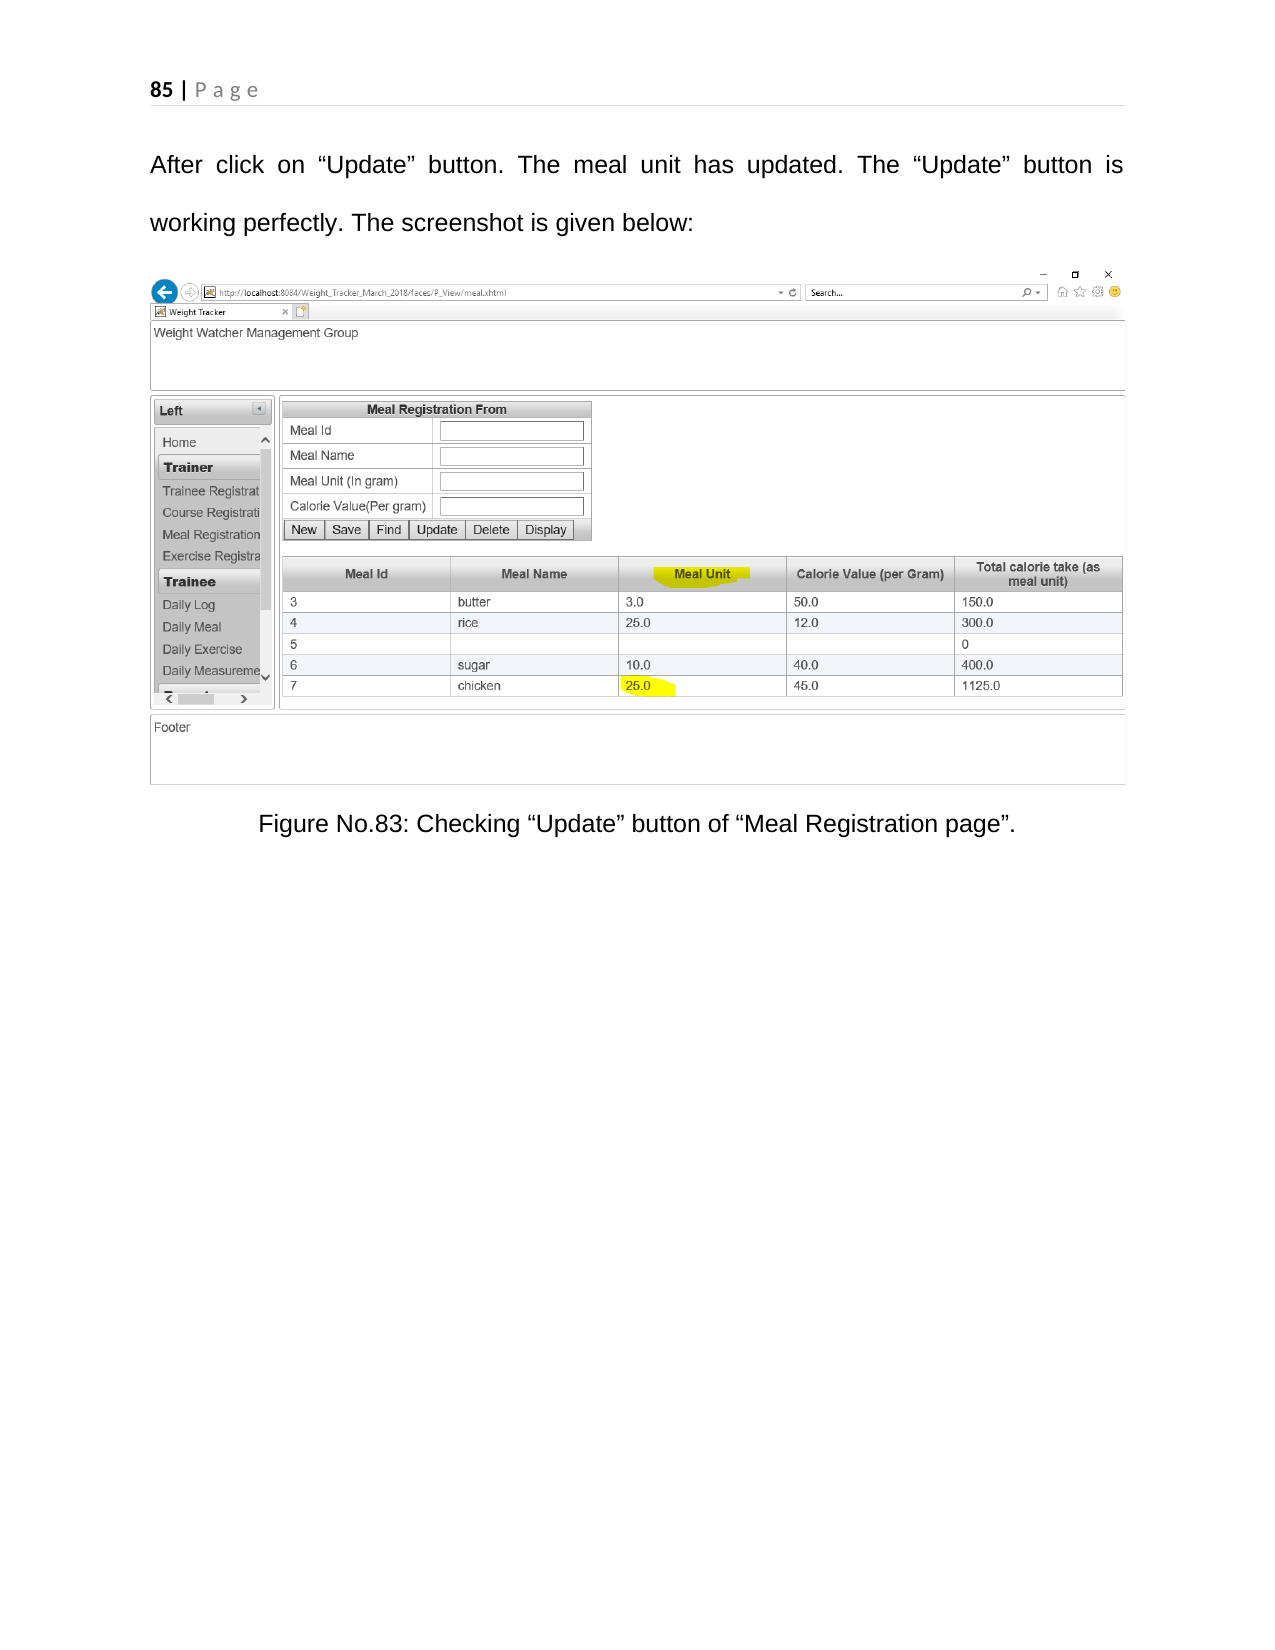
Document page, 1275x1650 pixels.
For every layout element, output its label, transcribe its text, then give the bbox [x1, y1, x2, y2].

text Figure No.83: Checking “Update” button of “Meal Registration page”. [150, 809, 1125, 837]
text After click on “Update” button. The meal unit has updated. The “Update” button is working perfectly. The screenshot is given below: [150, 150, 1125, 236]
picture [150, 265, 1125, 785]
